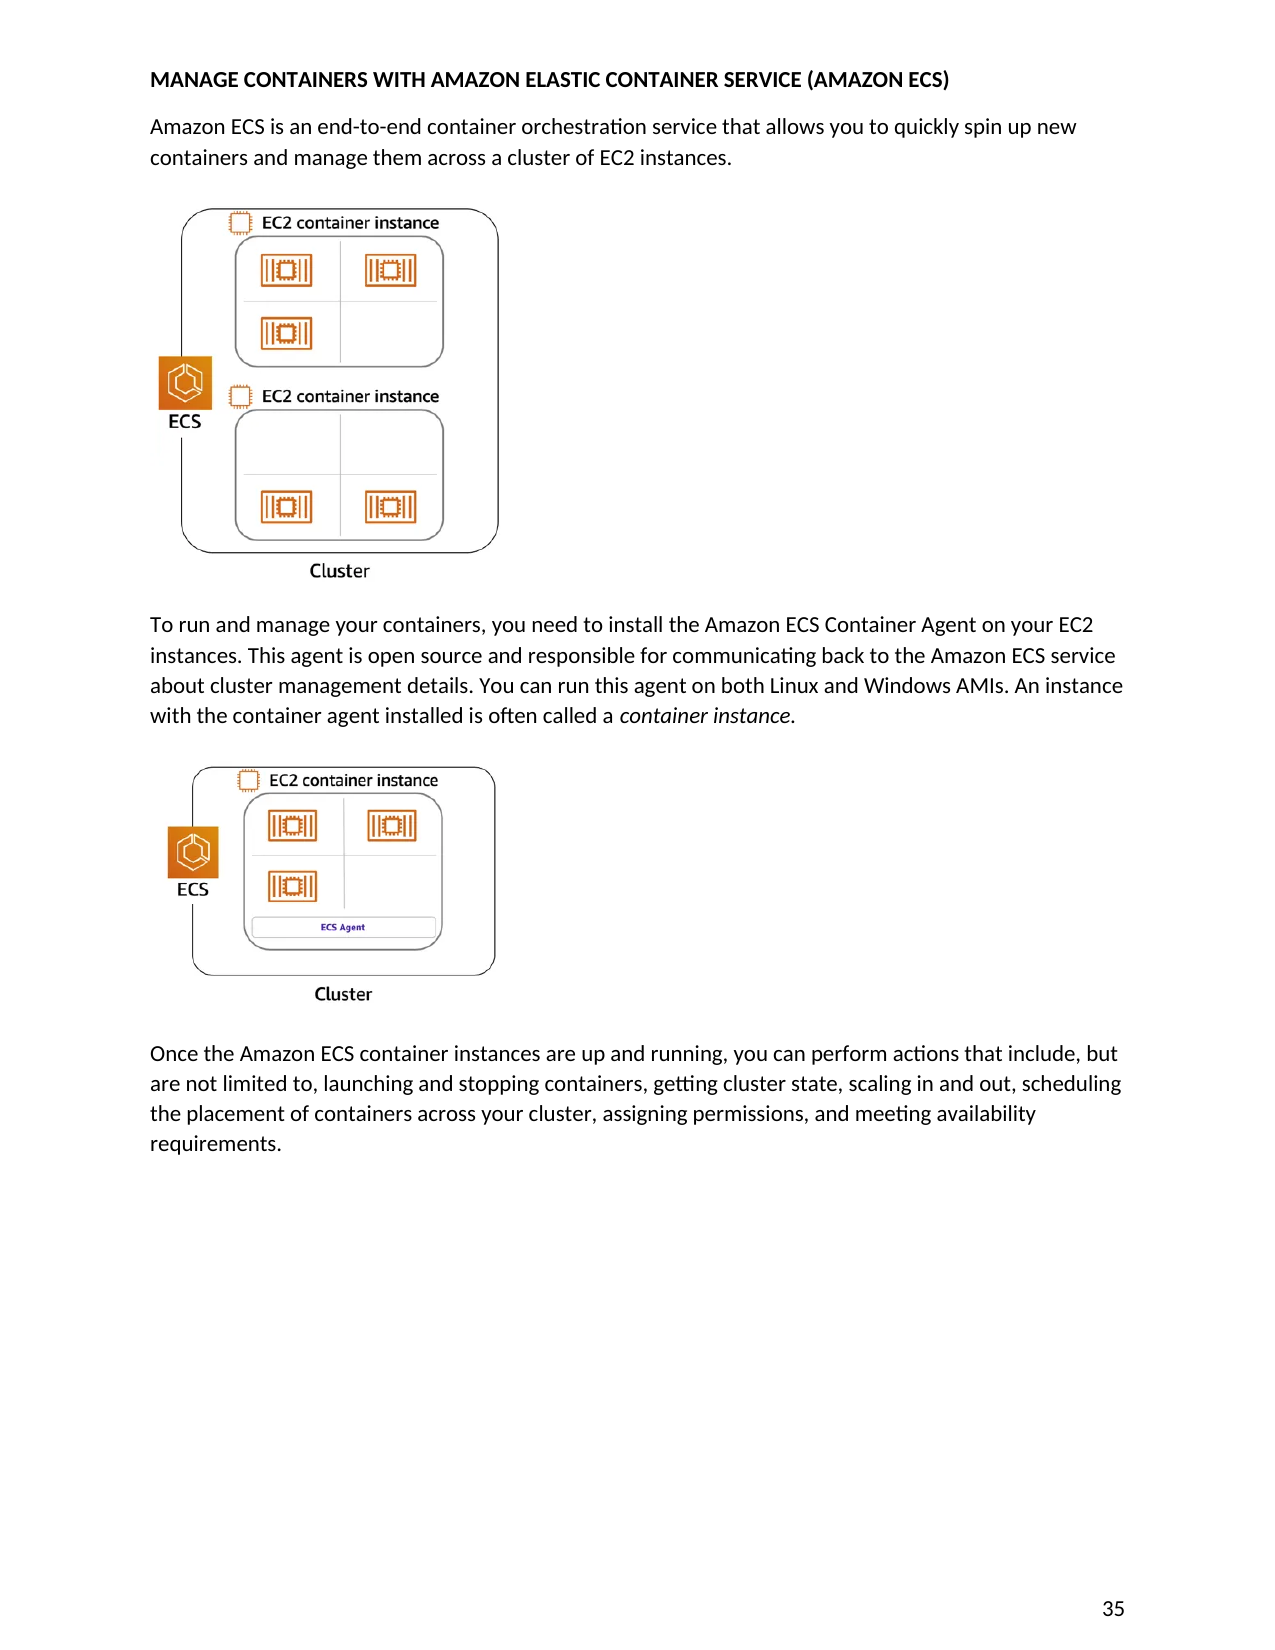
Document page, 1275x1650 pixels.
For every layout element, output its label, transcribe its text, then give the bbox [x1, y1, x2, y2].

text Amazon ECS is an end-to-end container orchestration service that allows you to quickly spin up new containers and manage them across a cluster of EC2 instances. [150, 112, 1125, 171]
text Once the Amazon ECS container instances are up and running, you can perform actions that include, but are not limited to, launching and stopping containers, getting cluster state, scaling in and out, scheduling the placement of containers across your cluster, assigning permissions, and meeting availability requirements. [150, 1039, 1125, 1158]
text To run and manage your containers, you need to install the Amazon ECS Container Agent on your EC2 instances. This agent is open source and responsible for communicating back to the Amazon ECS service about cluster management details. You can run this agent on both Linux and Windows AMIs. An instance with the container agent installed is often called a container instance. [150, 611, 1125, 729]
picture [150, 748, 518, 1021]
picture [150, 189, 515, 592]
text MANAGE CONTAINERS WITH AMAZON ELASTIC CONTAINER SERVICE (AMAZON ECS) [150, 66, 1125, 94]
